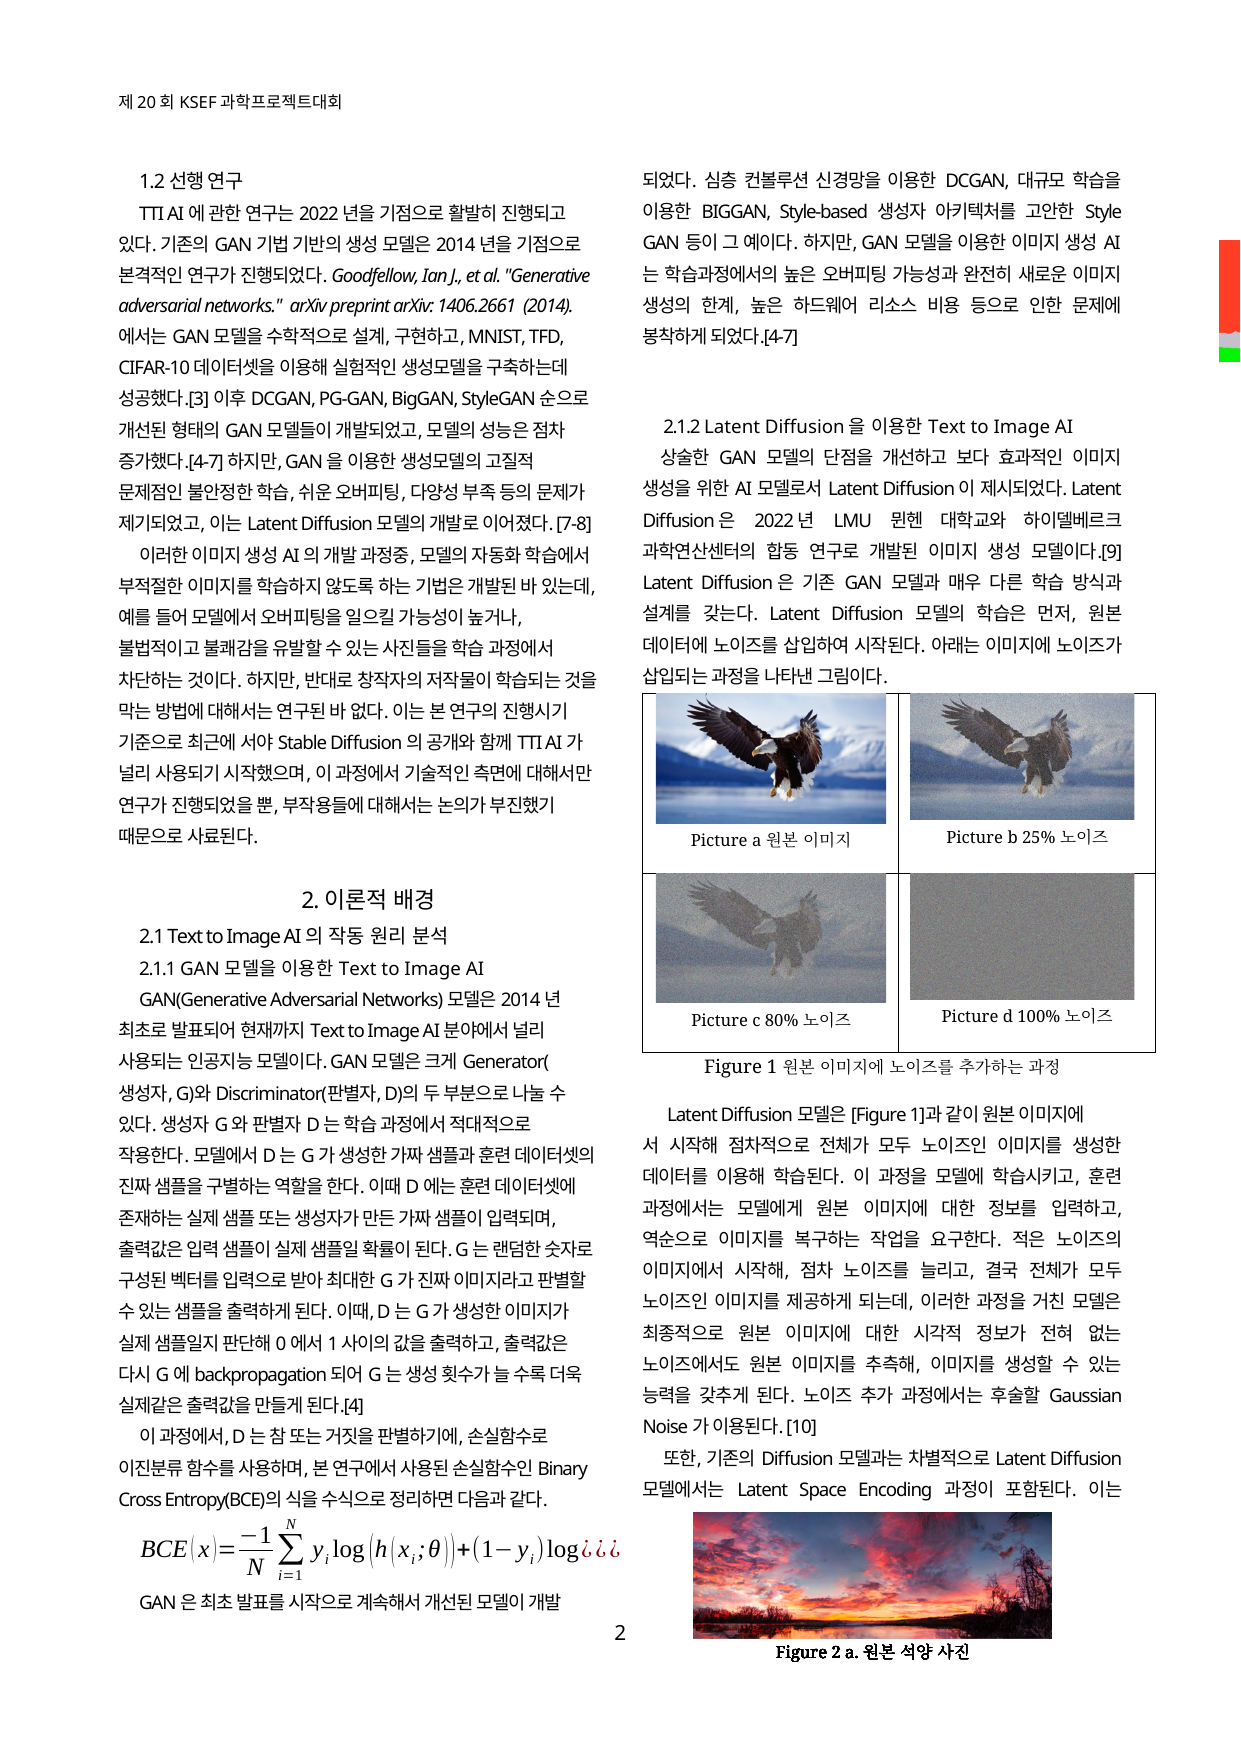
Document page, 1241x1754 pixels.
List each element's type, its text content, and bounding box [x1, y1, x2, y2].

text Latent Diffusion 모델은 [Figure 1]과 같이 원본 이미지에 [667, 1099, 1122, 1127]
text 2.1.1 GAN 모델을 이용한 Text to Image AI [118, 953, 598, 981]
picture [910, 693, 1135, 820]
picture [655, 873, 887, 1003]
text 2.1 Text to Image AI의 작동 원리 분석 [118, 920, 598, 949]
text 1.2 선행 연구 [118, 165, 598, 194]
text 되었다. 심층 컨볼루션 신경망을 이용한 DCGAN, 대규모 학습을 이용한 BIGGAN, Style-based 생성자 아키텍처를 고안한 Style GAN 등이 그 예이다. 하지만, GAN 모델을 이용한 이미지 생성 AI는 학습과정에서의 높은 오버피팅 가능성과 완전히 새로운 이미지 생성의 한계, 높은 하드웨어 리소스 비용 등으로 인한 문제에 봉착하게 되었다.[4-7] [642, 165, 1122, 349]
text 2. 이론적 배경 [118, 882, 598, 915]
text GAN은 최초 발표를 시작으로 계속해서 개선된 모델이 개발 [139, 1587, 598, 1614]
text 서 시작해 점차적으로 전체가 모두 노이즈인 이미지를 생성한 데이터를 이용해 학습된다. 이 과정을 모델에 학습시키고, 훈련 과정에서는 모델에게 원본 이미지에 대한 정보를 입력하고, 역순으로 이미지를 복구하는 작업을 요구한다. 적은 노이즈의 이미지에서 시작해, 점차 노이즈를 늘리고, 결국 전체가 모두 노이즈인 이미지를 제공하게 되는데, 이러한 과정을 거친 모델은 최종적으로 원본 이미지에 대한 시각적 정보가 전혀 없는 노이즈에서도 원본 이미지를 추측해, 이미지를 생성할 수 있는 능력을 갖추게 된다. 노이즈 추가 과정에서는 후술할 Gaussian Noise가 이용된다. [10] [642, 1131, 1122, 1439]
table_header Picture a 원본 이미지 [643, 694, 898, 872]
text 이 과정에서, D는 참 또는 거짓을 판별하기에, 손실함수로 이진분류 함수를 사용하며, 본 연구에서 사용된 손실함수인 Binary Cross Entropy(BCE)의 식을 수식으로 정리하면 다음과 같다. [118, 1422, 598, 1512]
text 2.1.2 Latent Diffusion을 이용한 Text to Image AI [642, 411, 1122, 439]
text 이러한 이미지 생성 AI의 개발 과정중, 모델의 자동화 학습에서 부적절한 이미지를 학습하지 않도록 하는 기법은 개발된 바 있는데, 예를 들어 모델에서 오버피팅을 일으킬 가능성이 높거나, 불법적이고 불쾌감을 유발할 수 있는 사진들을 학습 과정에서 차단하는 것이다. 하지만, 반대로 창작자의 저작물이 학습되는 것을 막는 방법에 대해서는 연구된 바 없다. 이는 본 연구의 진행시기 기준으로 최근에 서야 Stable Diffusion의 공개와 함께 TTI AI가 널리 사용되기 시작했으며, 이 과정에서 기술적인 측면에 대해서만 연구가 진행되었을 뿐, 부작용들에 대해서는 논의가 부진했기 때문으로 사료된다. [118, 540, 598, 849]
picture [1219, 240, 1241, 362]
text GAN(Generative Adversarial Networks) 모델은 2014년 최초로 발표되어 현재까지 Text to Image AI 분야에서 널리 사용되는 인공지능 모델이다. GAN 모델은 크게 Generator(생성자, G)와 Discriminator(판별자, D)의 두 부분으로 나눌 수 있다. 생성자 G와 판별자 D는 학습 과정에서 적대적으로 작용한다. 모델에서 D는 G가 생성한 가짜 샘플과 훈련 데이터셋의 진짜 샘플을 구별하는 역할을 한다. 이때 D에는 훈련 데이터셋에 존재하는 실제 샘플 또는 생성자가 만든 가짜 샘플이 입력되며, 출력값은 입력 샘플이 실제 샘플일 확률이 된다. G는 랜덤한 숫자로 구성된 벡터를 입력으로 받아 최대한 G가 진짜 이미지라고 판별할 수 있는 샘플을 출력하게 된다. 이때, D는 G가 생성한 이미지가 실제 샘플일지 판단해 0에서 1사이의 값을 출력하고, 출력값은 다시 G에 backpropagation 되어 G는 생성 횟수가 늘 수록 더욱 실제같은 출력값을 만들게 된다.[4] [118, 984, 598, 1418]
table_header Picture b 25% 노이즈 [899, 694, 1155, 872]
text TTI AI에 관한 연구는 2022년을 기점으로 활발히 진행되고 있다. 기존의 GAN기법 기반의 생성 모델은 2014년을 기점으로 본격적인 연구가 진행되었다. Goodfellow, Ian J., et al. "Generative adversarial networks." arXiv preprint arXiv: 1406.2661 (2014). 에서는 GAN 모델을 수학적으로 설계, 구현하고, MNIST, TFD, CIFAR-10 데이터셋을 이용해 실험적인 생성모델을 구축하는데 성공했다.[3] 이후 DCGAN, PG-GAN, BigGAN, StyleGAN 순으로 개선된 형태의 GAN 모델들이 개발되었고, 모델의 성능은 점차 증가했다.[4-7] 하지만, GAN을 이용한 생성모델의 고질적 문제점인 불안정한 학습, 쉬운 오버피팅, 다양성 부족 등의 문제가 제기되었고, 이는 Latent Diffusion 모델의 개발로 이어졌다. [7-8] [118, 198, 598, 536]
text 상술한 GAN 모델의 단점을 개선하고 보다 효과적인 이미지 생성을 위한 AI 모델로서 Latent Diffusion이 제시되었다. Latent Diffusion은 2022년 LMU 뮌헨 대학교와 하이델베르크 과학연산센터의 합동 연구로 개발된 이미지 생성 모델이다.[9] Latent Diffusion은 기존 GAN 모델과 매우 다른 학습 방식과 설계를 갖는다. Latent Diffusion 모델의 학습은 먼저, 원본 데이터에 노이즈를 삽입하여 시작된다. 아래는 이미지에 노이즈가 삽입되는 과정을 나타낸 그림이다. [642, 443, 1122, 689]
text Figure 1 원본 이미지에 노이즈를 추가하는 과정 [642, 1053, 1122, 1079]
picture [910, 873, 1135, 1000]
picture [655, 693, 887, 824]
picture [693, 1512, 1052, 1638]
table_cell Picture d 100% 노이즈 [899, 874, 1155, 1052]
table_cell Picture c 80% 노이즈 [643, 874, 898, 1052]
